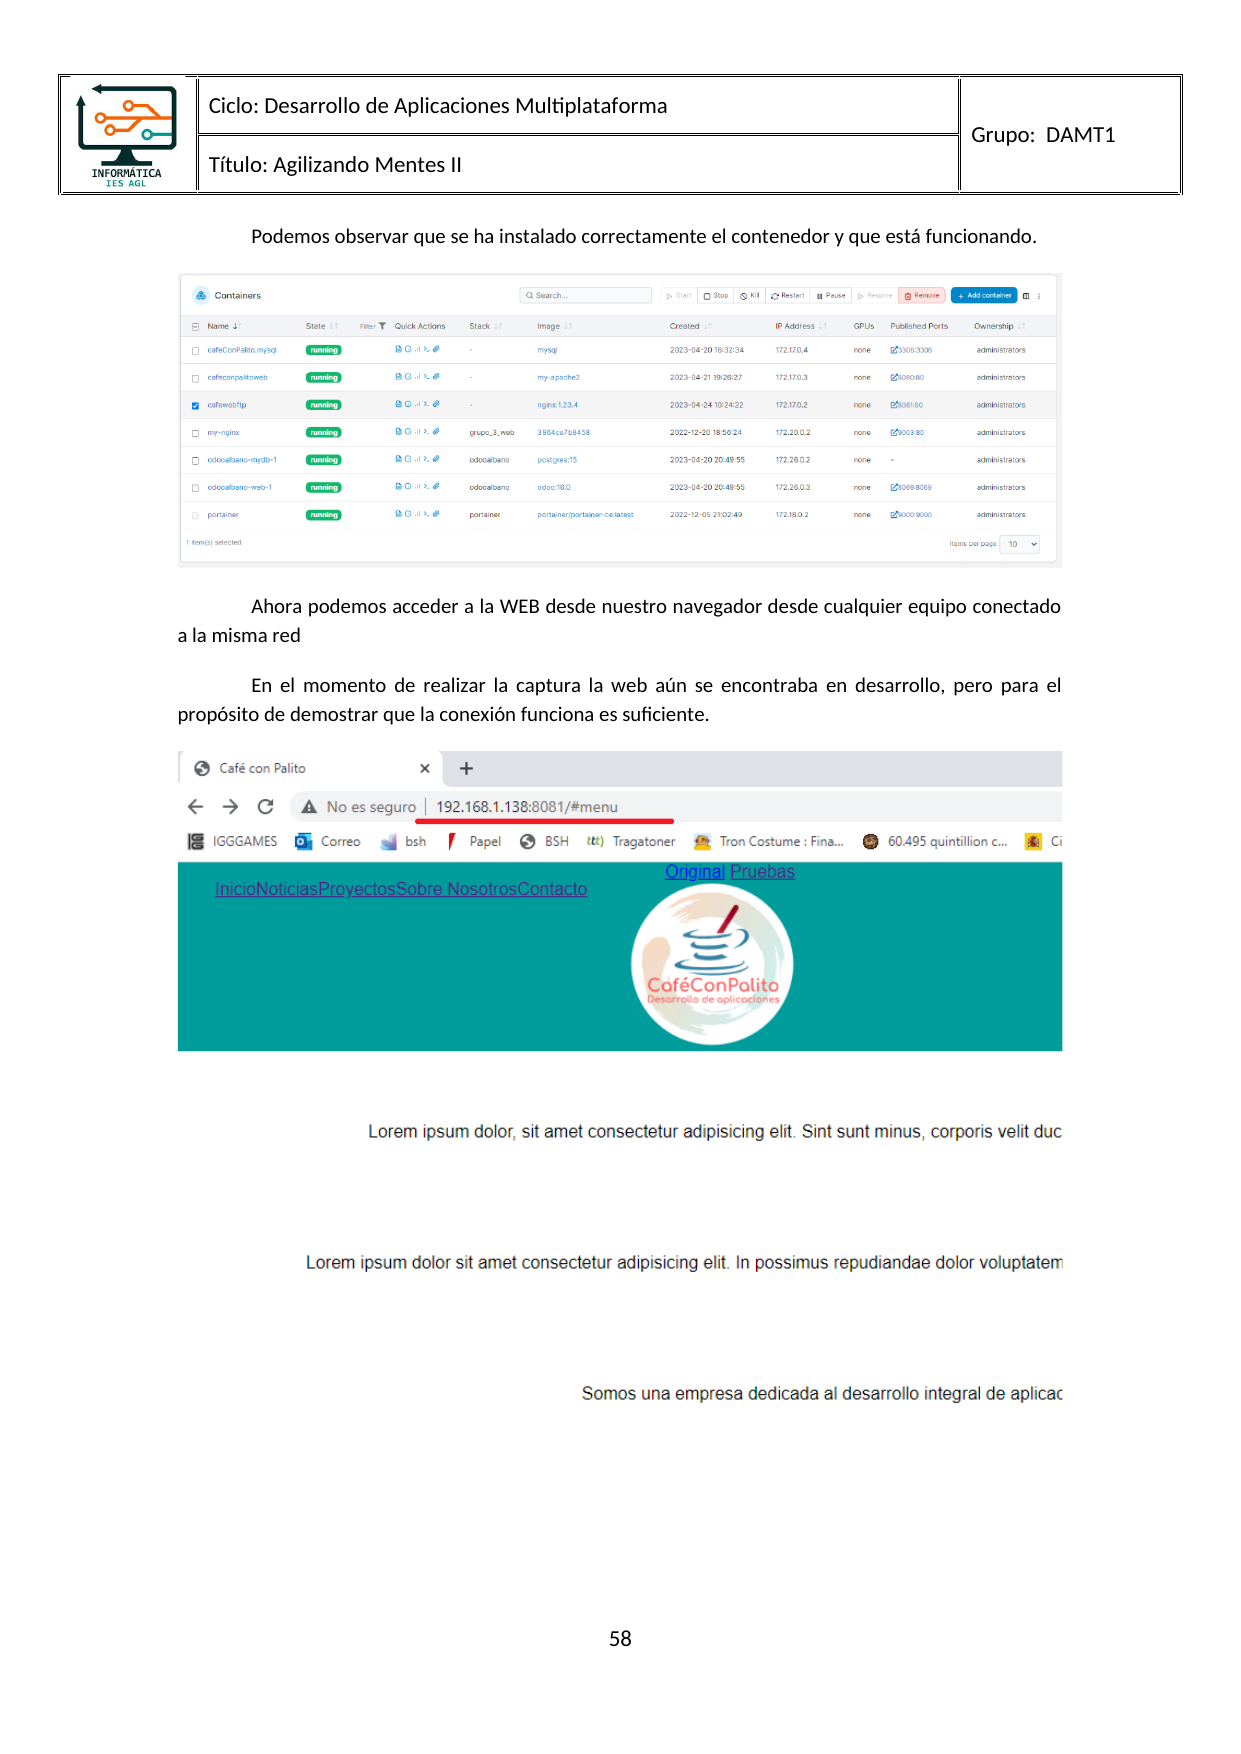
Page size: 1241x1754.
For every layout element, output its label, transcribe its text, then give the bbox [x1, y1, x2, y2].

picture [177, 751, 1063, 1440]
text Ahora podemos acceder a la WEB desde nuestro navegador desde cualquier equipo conectado a la misma red [177, 593, 1063, 647]
text En el momento de realizar la captura la web aún se encontraba en desarrollo, pero para el propósito de demostrar que la conexión funciona es suficiente. [177, 672, 1063, 727]
picture [70, 76, 186, 192]
text Podemos observar que se ha instalado correctamente el contenedor y que está funcionando. [177, 223, 1063, 248]
picture [177, 273, 1063, 568]
